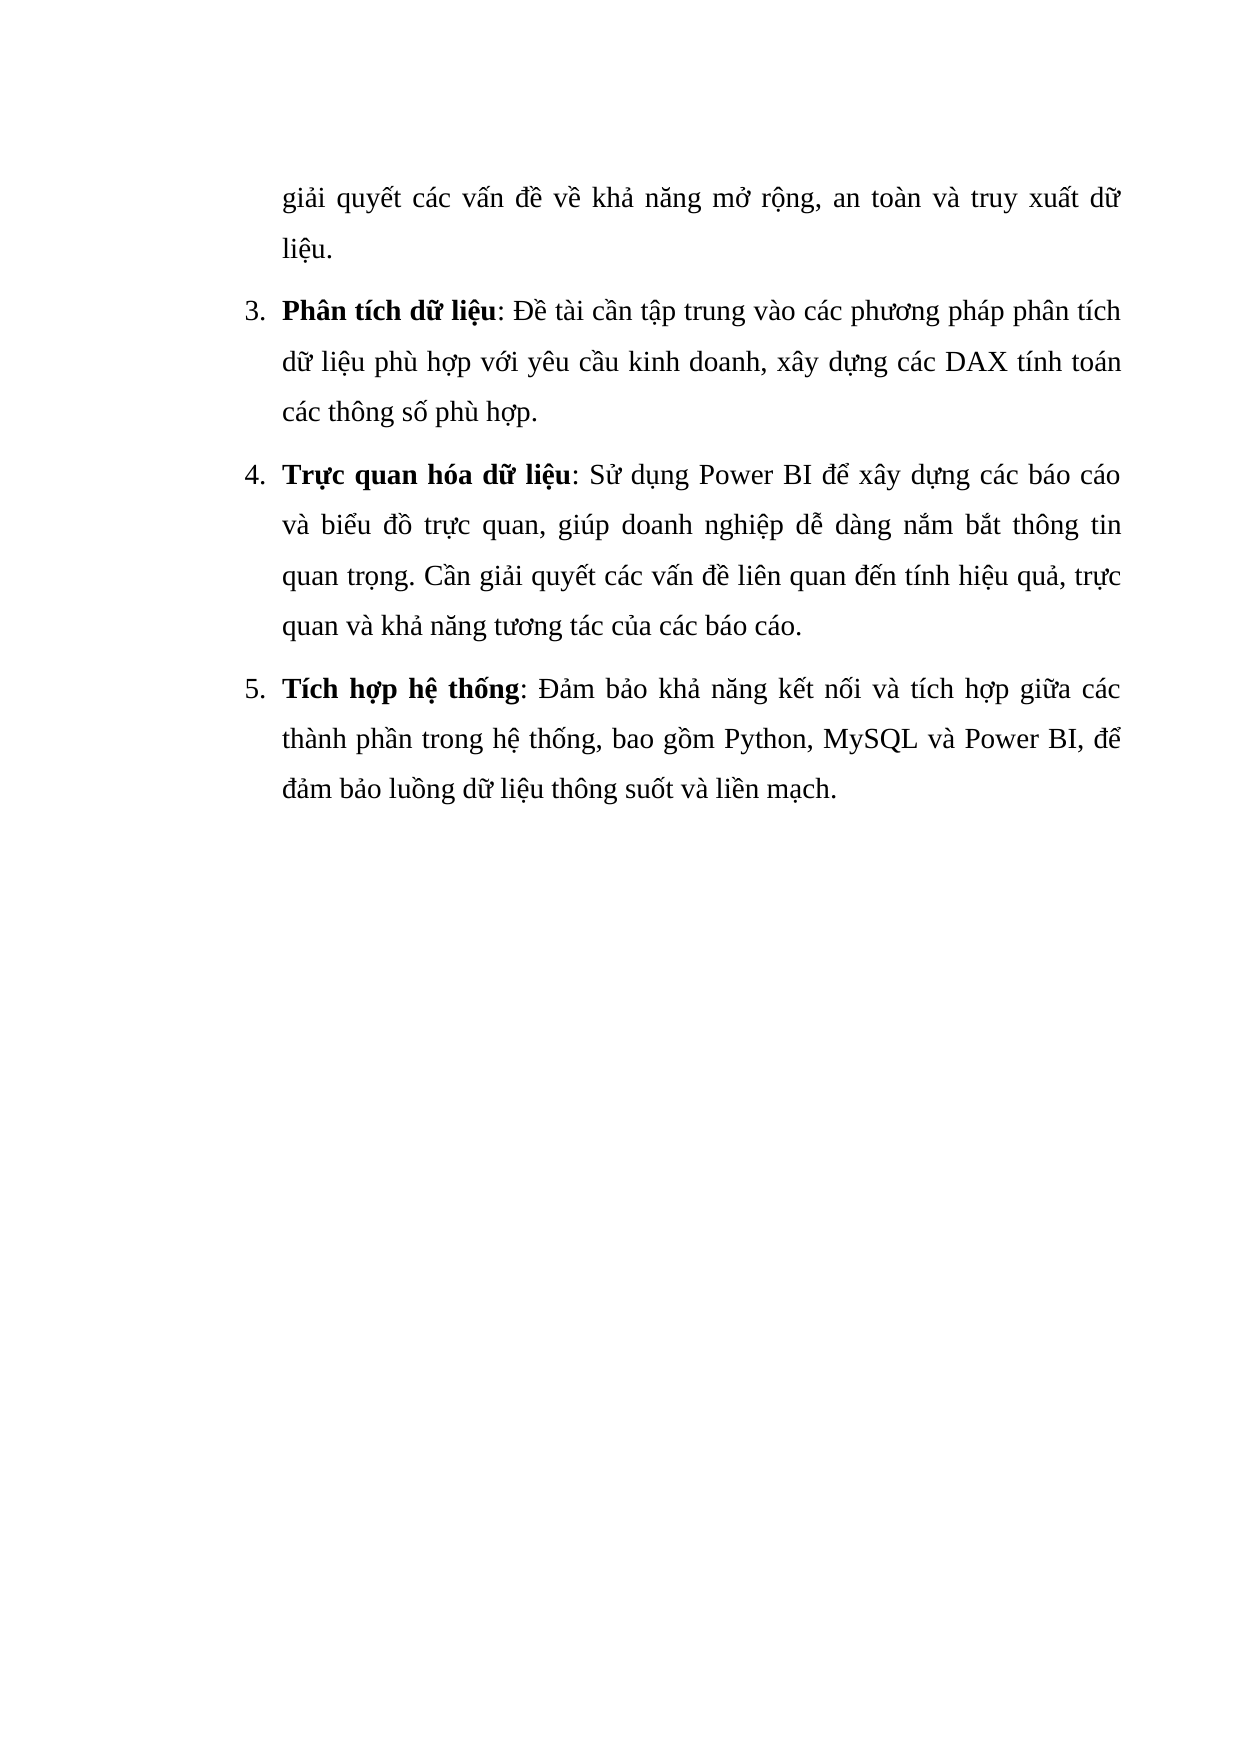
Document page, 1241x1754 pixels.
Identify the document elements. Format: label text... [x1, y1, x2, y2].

list Tích hợp hệ thống: Đảm bảo khả năng kết nối và tích hợp giữa các thành phần trong hệ thống, bao gồm Python, MySQL và Power BI, để đảm bảo luồng dữ liệu thông suốt và liền mạch. [244, 671, 1122, 805]
list Phân tích dữ liệu: Đề tài cần tập trung vào các phương pháp phân tích dữ liệu phù hợp với yêu cầu kinh doanh, xây dựng các DAX tính toán các thông số phù hợp. [244, 293, 1122, 428]
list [244, 180, 1122, 264]
list Trực quan hóa dữ liệu: Sử dụng Power BI để xây dựng các báo cáo và biểu đồ trực quan, giúp doanh nghiệp dễ dàng nắm bắt thông tin quan trọng. Cần giải quyết các vấn đề liên quan đến tính hiệu quả, trực quan và khả năng tương tác của các báo cáo. [244, 457, 1122, 641]
